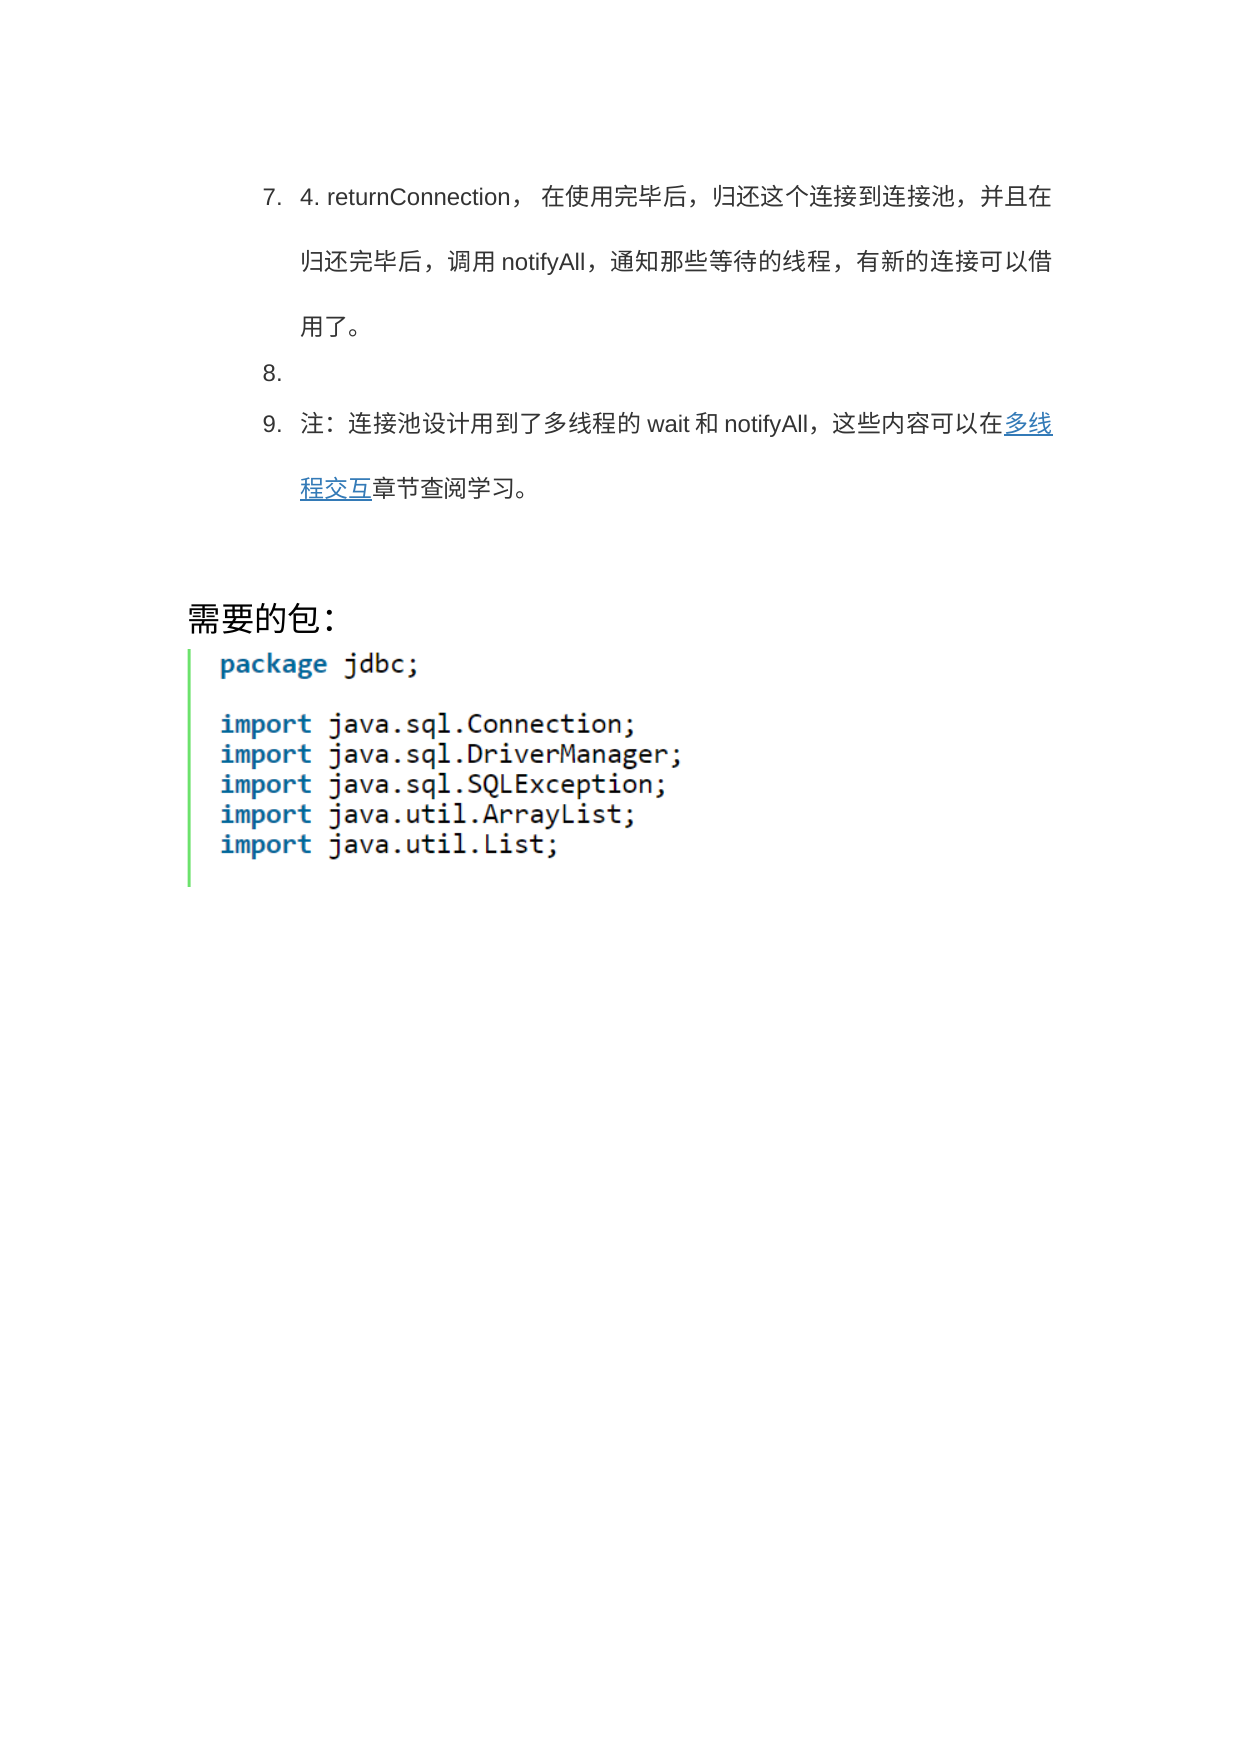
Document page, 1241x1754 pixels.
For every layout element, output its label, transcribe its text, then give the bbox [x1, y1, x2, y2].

list 注：连接池设计用到了多线程的wait和notifyAll，这些内容可以在多线程交互章节查阅学习。 [262, 389, 1053, 519]
picture [187, 649, 818, 887]
text 需要的包： [187, 584, 1053, 649]
list 4. returnConnection， 在使用完毕后，归还这个连接到连接池，并且在归还完毕后，调用notifyAll，通知那些等待的线程，有新的连接可以借用了。 [262, 162, 1053, 357]
